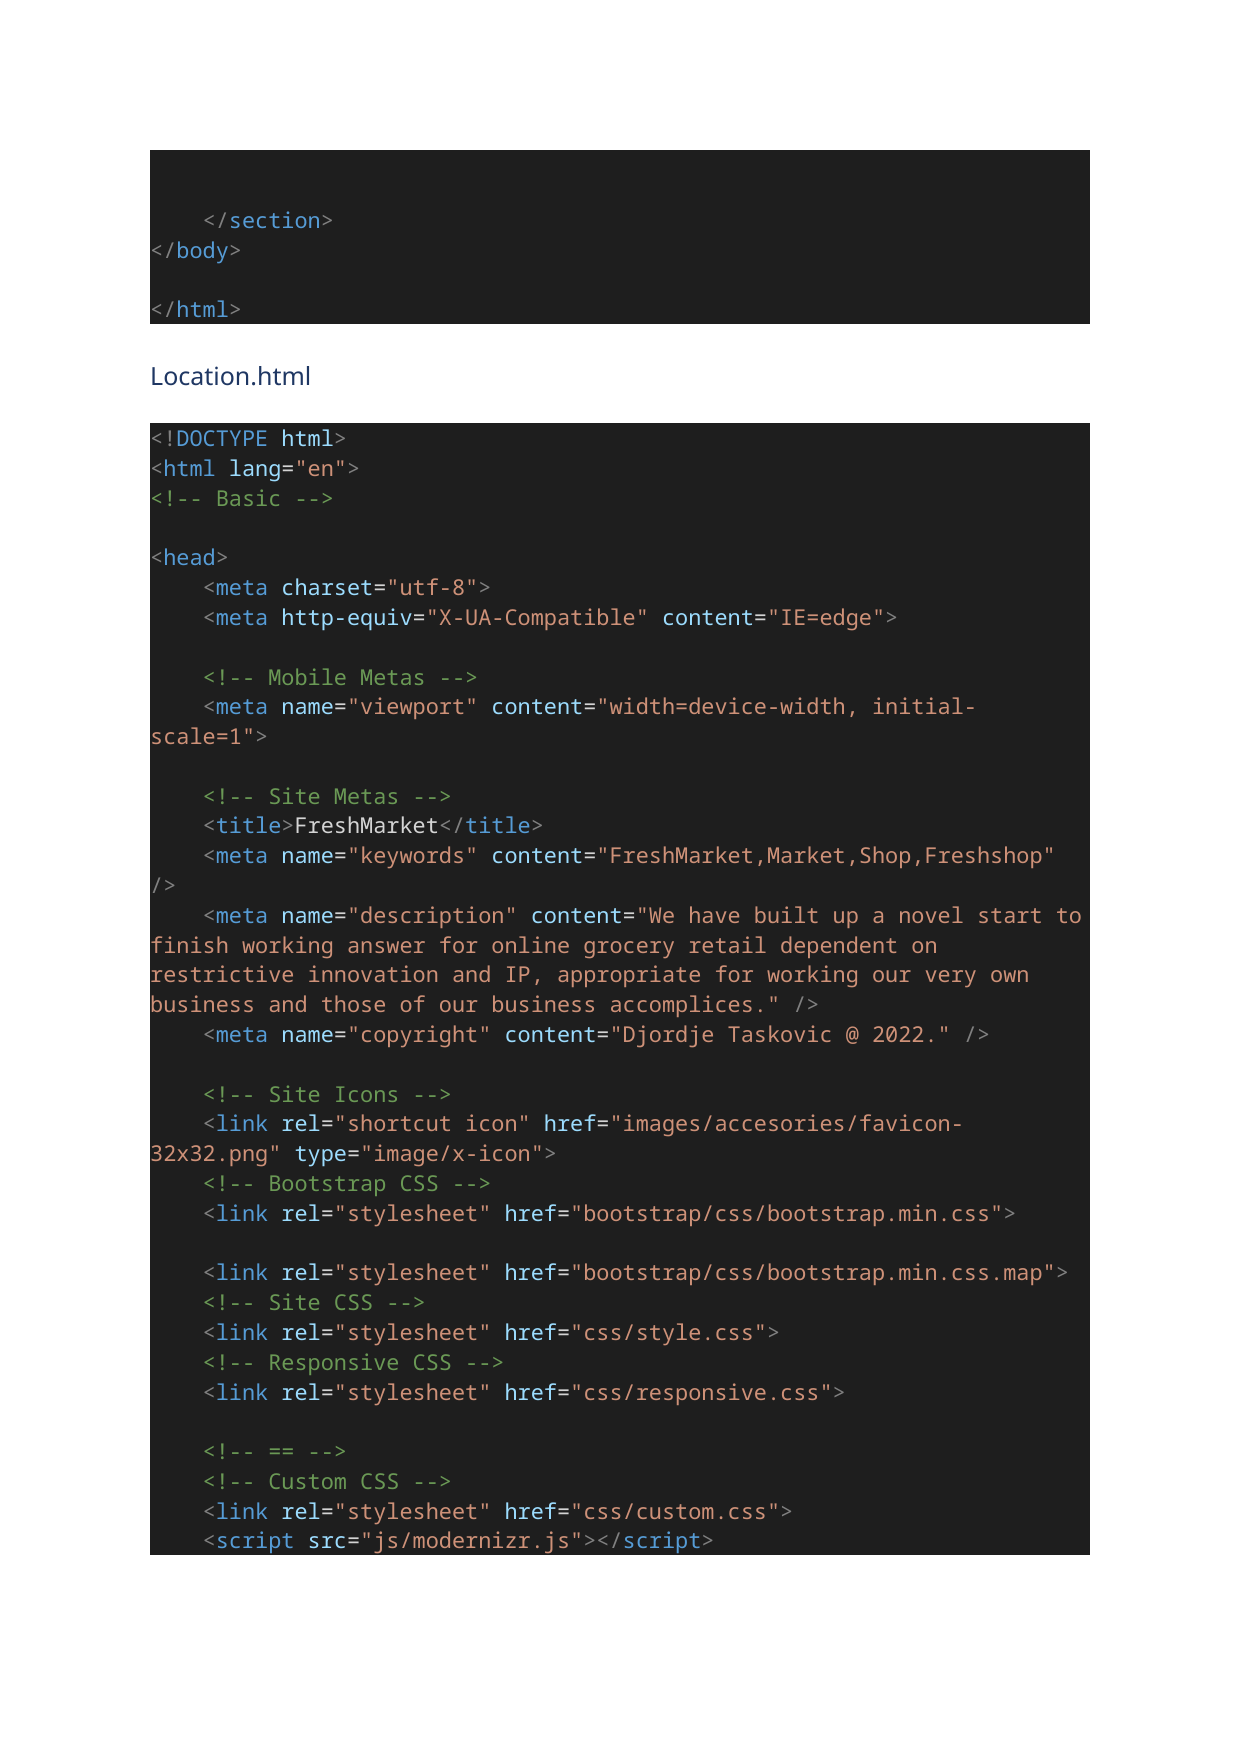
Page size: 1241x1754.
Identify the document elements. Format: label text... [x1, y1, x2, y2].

text <link rel="stylesheet" href="css/custom.css"> [150, 1496, 1090, 1526]
text <link rel="stylesheet" href="bootstrap/css/bootstrap.min.css"> [150, 1198, 1090, 1228]
text <html lang="en"> [150, 453, 1090, 483]
text <!-- Bootstrap CSS --> [150, 1168, 1090, 1198]
text <title>FreshMarket</title> [150, 811, 1090, 840]
text <!-- Mobile Metas --> [150, 662, 1090, 691]
subtitle Location.html [150, 359, 1090, 393]
text <!DOCTYPE html> [150, 423, 1090, 453]
text <link rel="shortcut icon" href="images/accesories/favicon-32x32.png" type="image/x-icon"> [150, 1108, 1090, 1168]
text <!-- Site Icons --> [150, 1079, 1090, 1108]
text <!-- Site CSS --> [150, 1287, 1090, 1317]
text <link rel="stylesheet" href="bootstrap/css/bootstrap.min.css.map"> [150, 1257, 1090, 1287]
text <!-- == --> [150, 1436, 1090, 1466]
text <head> [150, 542, 1090, 572]
text <link rel="stylesheet" href="css/responsive.css"> [150, 1377, 1090, 1406]
text </section> [150, 205, 1090, 234]
text <meta name="viewport" content="width=device-width, initial-scale=1"> [150, 691, 1090, 751]
text <!-- Custom CSS --> [150, 1466, 1090, 1496]
text <!-- Site Metas --> [150, 781, 1090, 811]
text <link rel="stylesheet" href="css/style.css"> [150, 1317, 1090, 1347]
text <meta name="keywords" content="FreshMarket,Market,Shop,Freshshop" /> [150, 840, 1090, 900]
text <meta name="description" content="We have built up a novel start to finish working answer for online grocery retail dependent on restrictive innovation and IP, appropriate for working our very own business and those of our business accomplices." /> [150, 900, 1090, 1019]
text <meta http-equiv="X-UA-Compatible" content="IE=edge"> [150, 602, 1090, 632]
text <meta name="copyright" content="Djordje Taskovic @ 2022." /> [150, 1019, 1090, 1049]
text <!-- Basic --> [150, 483, 1090, 513]
text </body> [150, 234, 1090, 264]
text </html> [150, 294, 1090, 324]
text <script src="js/modernizr.js"></script> [150, 1526, 1090, 1555]
text <!-- Responsive CSS --> [150, 1347, 1090, 1377]
text <meta charset="utf-8"> [150, 572, 1090, 602]
